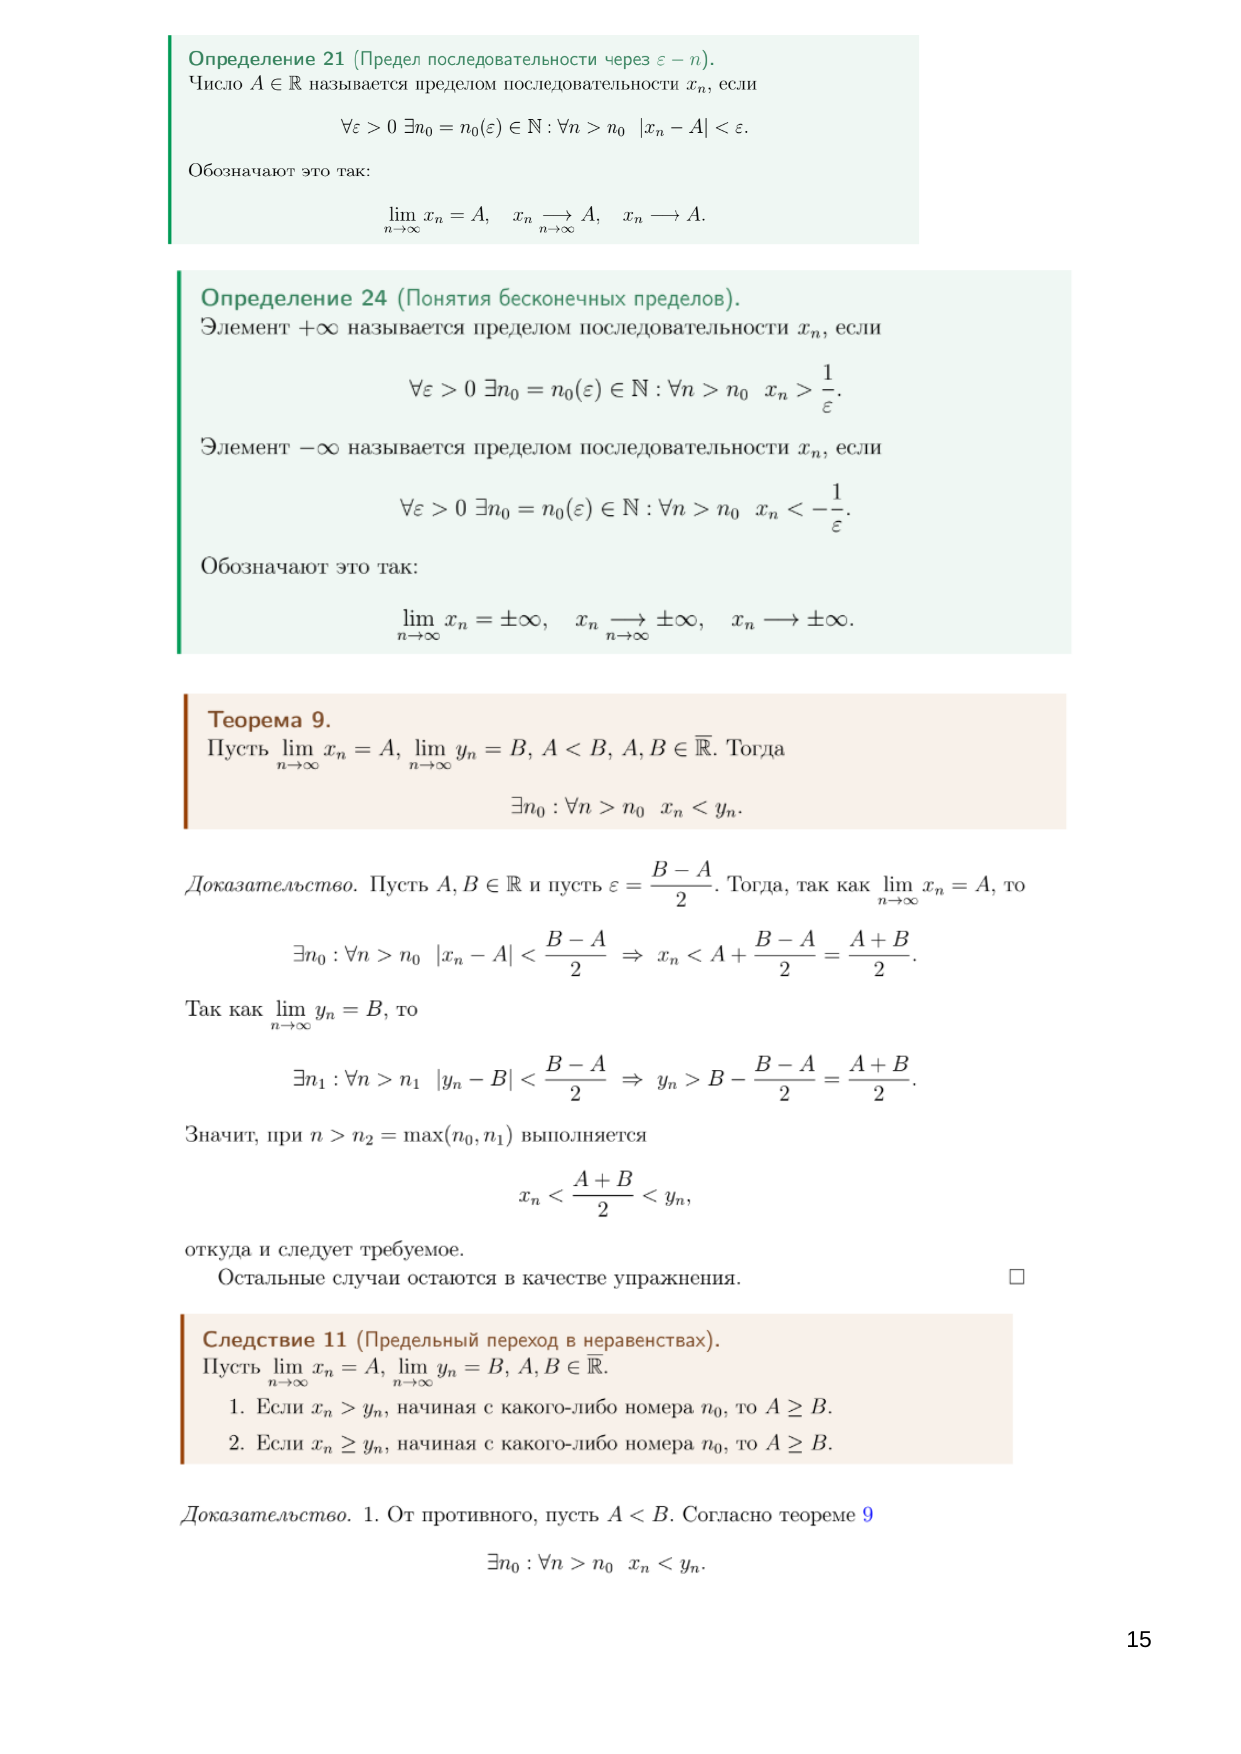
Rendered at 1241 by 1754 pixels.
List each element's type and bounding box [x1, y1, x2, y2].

picture [163, 1304, 1039, 1577]
picture [163, 848, 1064, 1290]
picture [163, 29, 934, 248]
picture [163, 674, 1085, 834]
picture [163, 262, 1089, 660]
